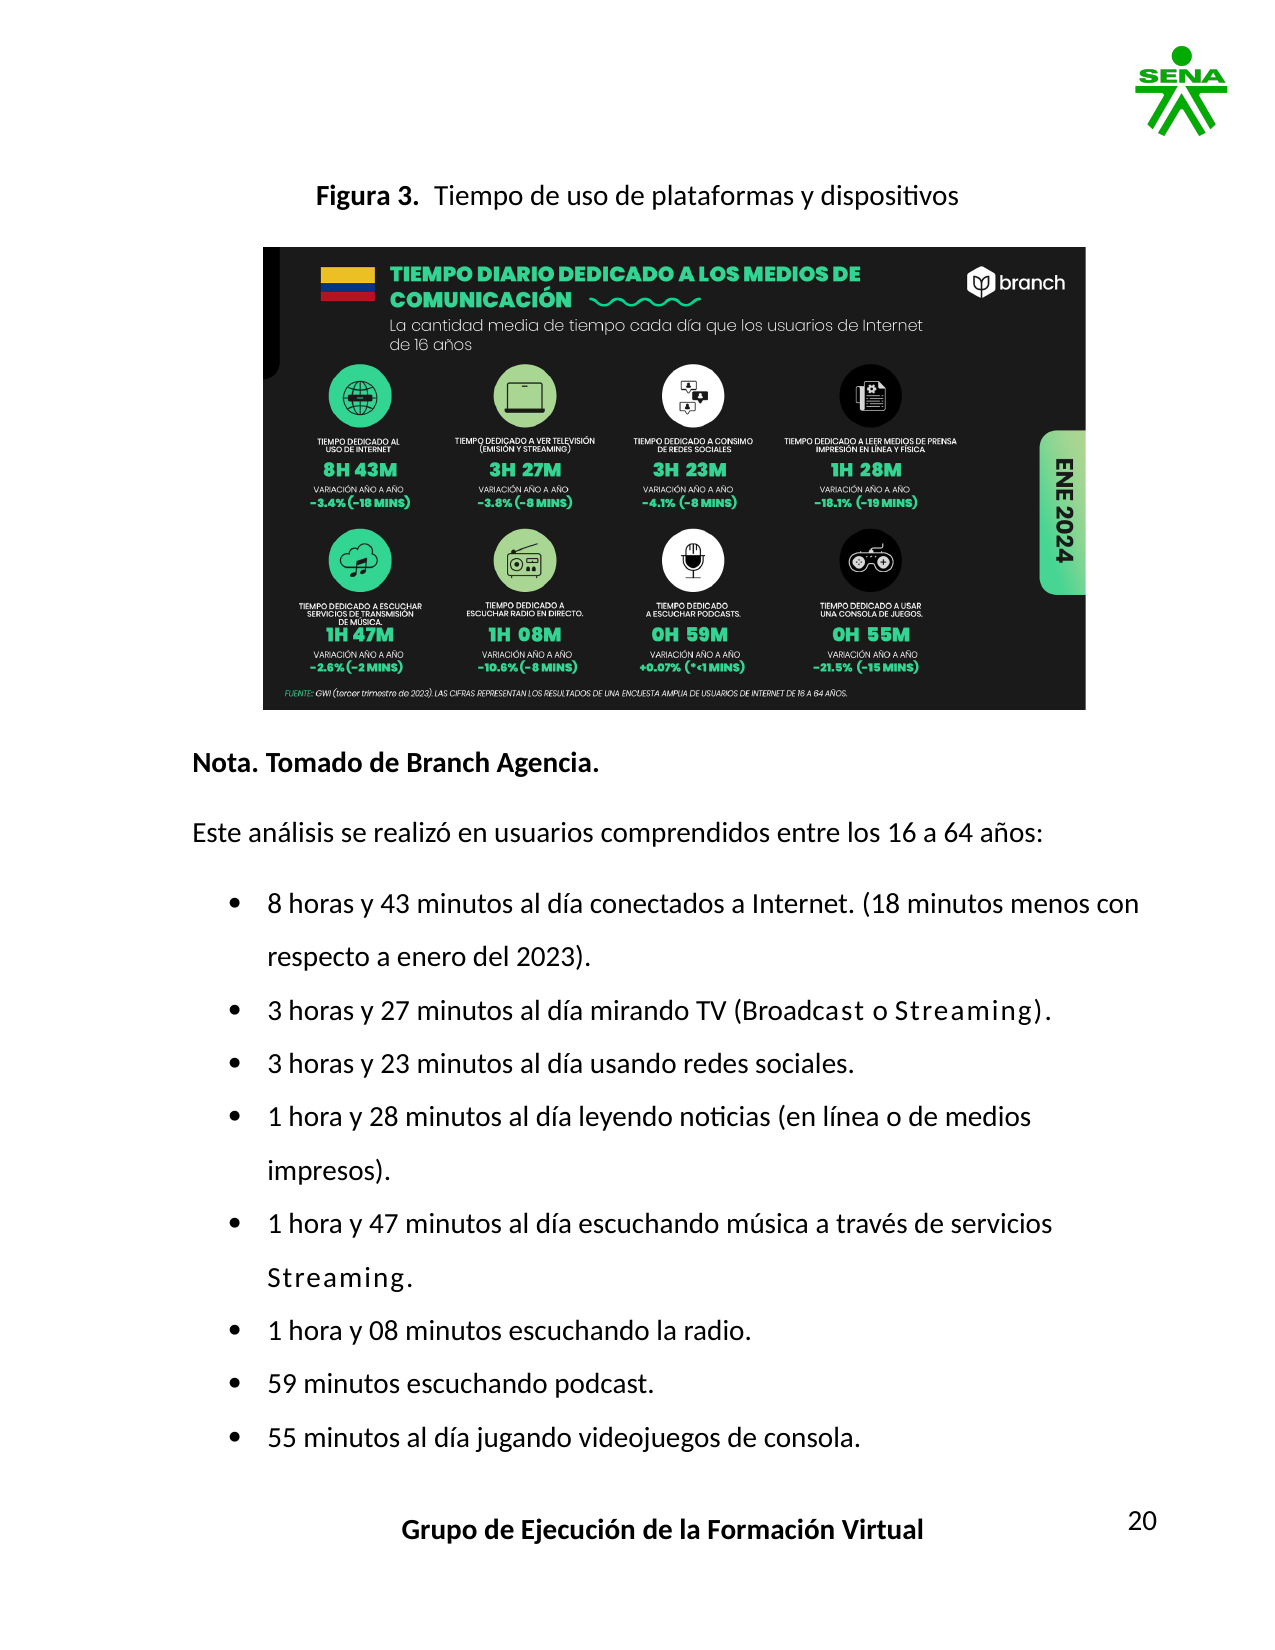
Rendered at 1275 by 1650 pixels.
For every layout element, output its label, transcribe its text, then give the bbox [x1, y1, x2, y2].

text Tiempo de uso de plataformas y dispositivos [118, 177, 1157, 213]
text Nota. Tomado de Branch Agencia. [118, 744, 1157, 780]
list 59 minutos escuchando podcast. [229, 1366, 1157, 1401]
picture [1135, 46, 1228, 136]
text Este análisis se realizó en usuarios comprendidos entre los 16 a 64 años: [118, 814, 1157, 850]
list 8 horas y 43 minutos al día conectados a Internet. (18 minutos menos con respecto a enero del 2023). [229, 885, 1157, 974]
list 1 hora y 47 minutos al día escuchando música a través de servicios Streaming. [229, 1205, 1157, 1294]
list 3 horas y 23 minutos al día usando redes sociales. [229, 1045, 1157, 1081]
list 55 minutos al día jugando videojuegos de consola. [229, 1419, 1157, 1455]
list 1 hora y 08 minutos escuchando la radio. [229, 1312, 1157, 1348]
list 3 horas y 27 minutos al día mirando TV (Broadcast o Streaming). [229, 992, 1157, 1027]
list 1 hora y 28 minutos al día leyendo noticias (en línea o de medios impresos). [229, 1098, 1157, 1187]
picture [263, 247, 1086, 710]
